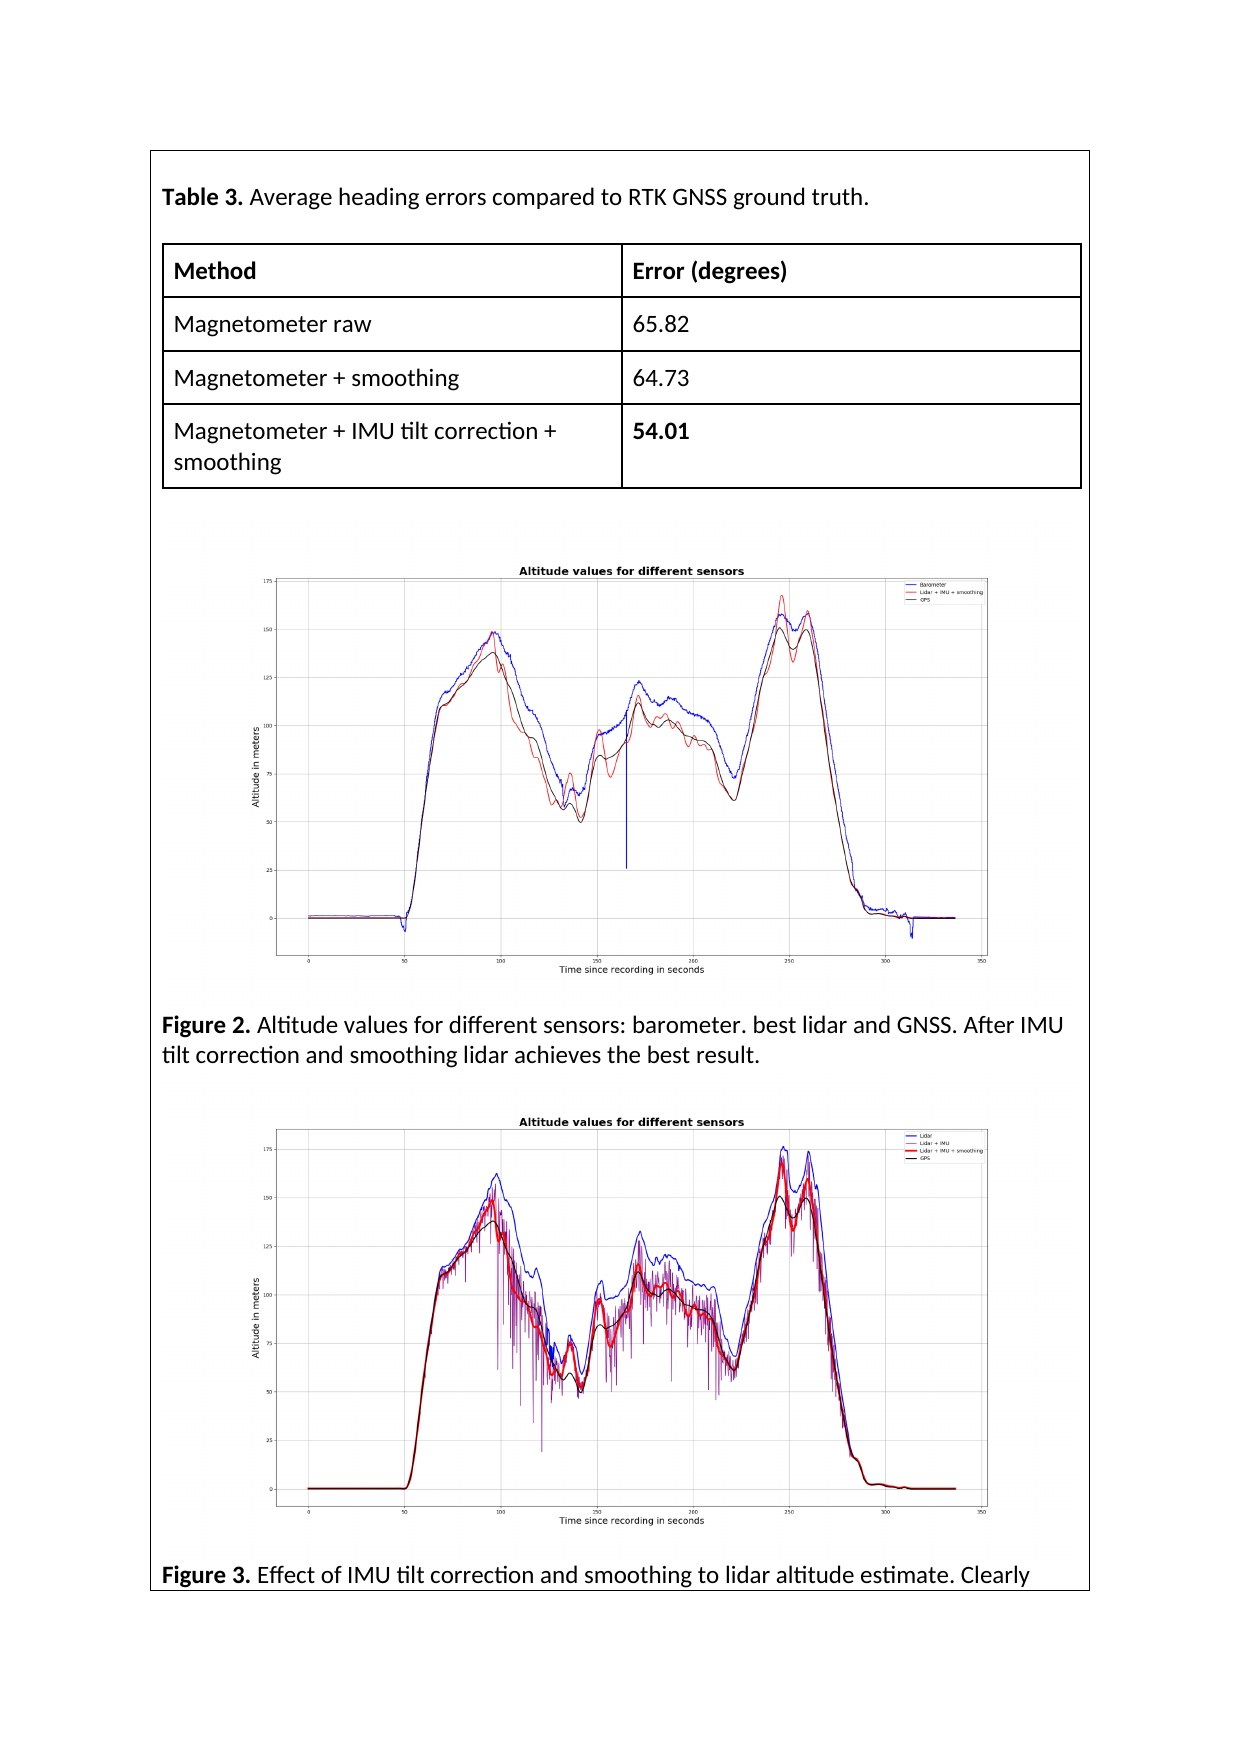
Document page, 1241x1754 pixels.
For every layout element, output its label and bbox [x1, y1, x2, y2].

picture [161, 519, 1079, 1009]
table_header [151, 151, 1089, 1590]
picture [161, 1070, 1079, 1560]
